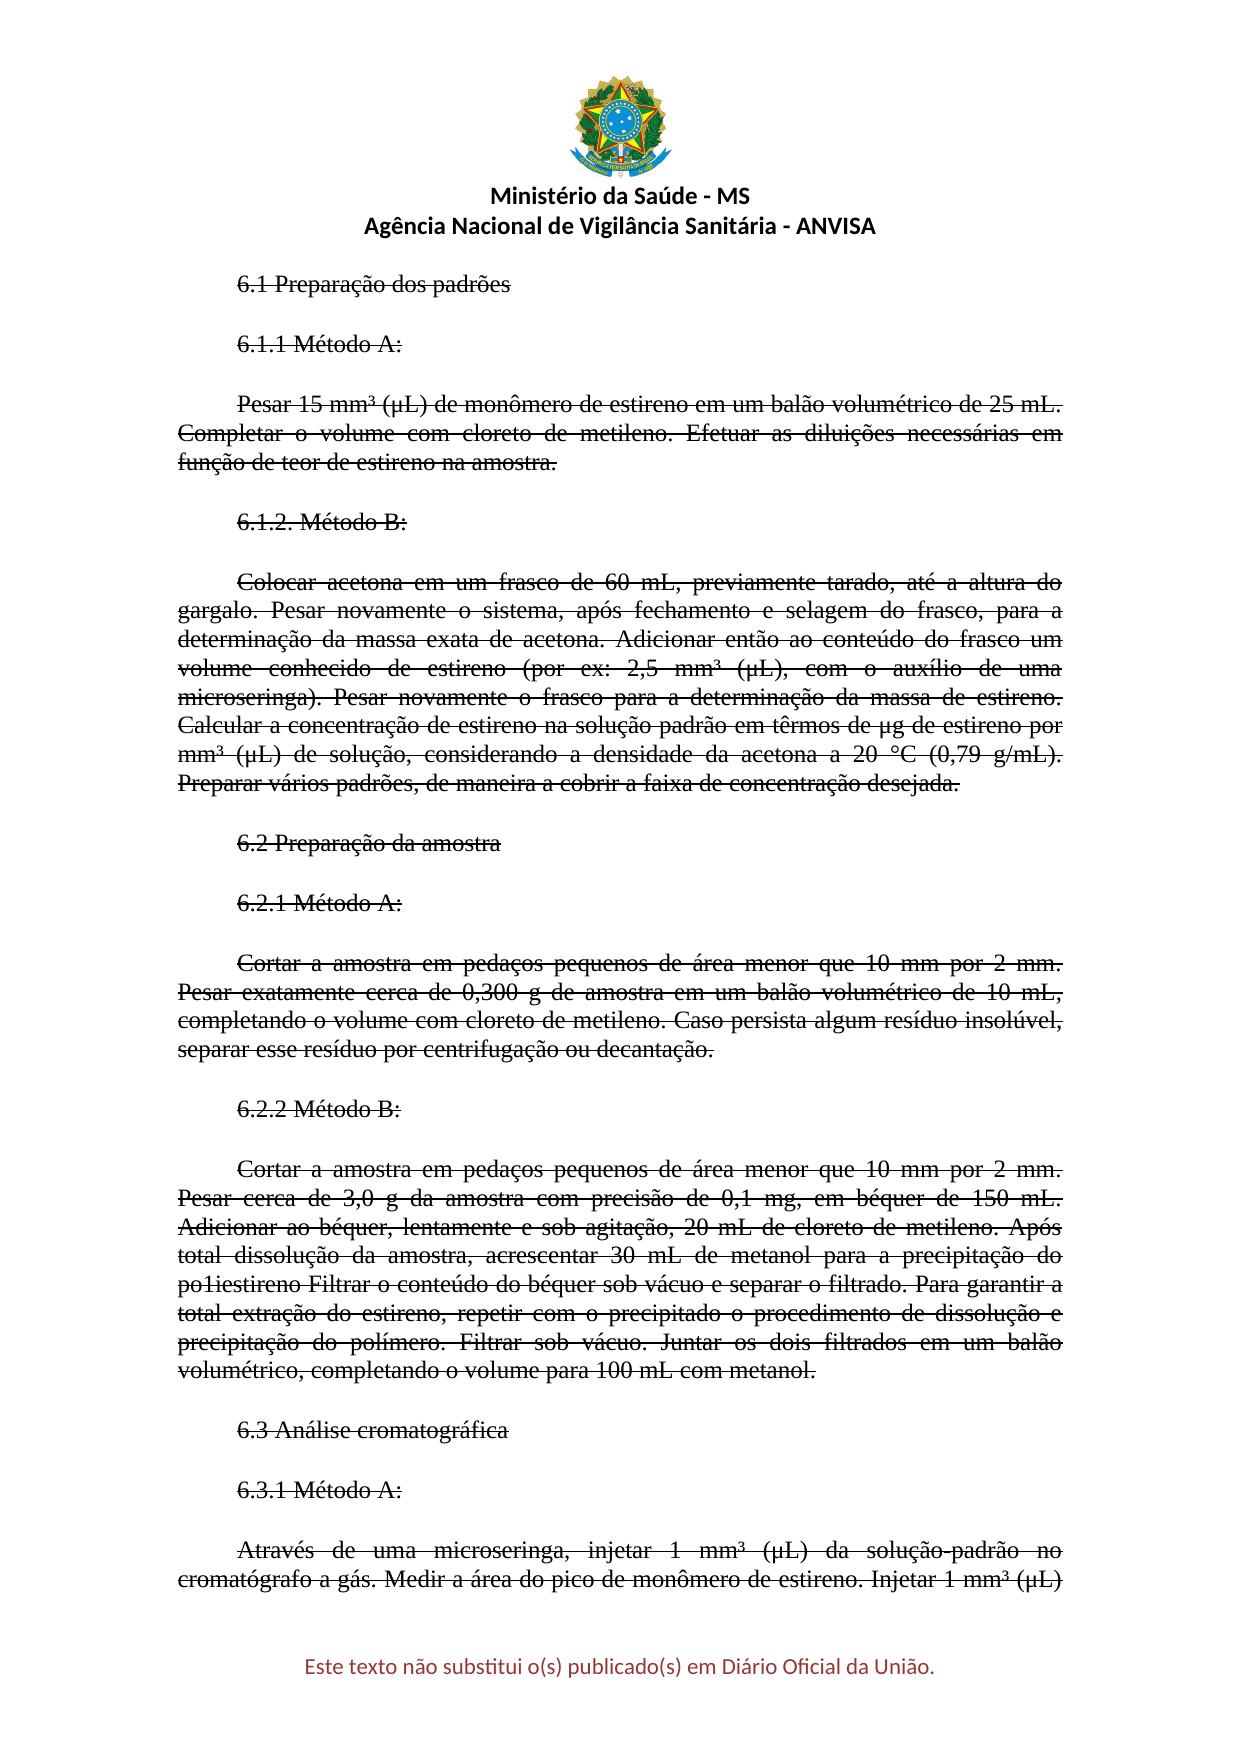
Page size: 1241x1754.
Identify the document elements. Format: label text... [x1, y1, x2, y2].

text Cortar a amostra em pedaços pequenos de área menor que 10 mm por 2 mm. Pesar exatamente cerca de 0,300 g de amostra em um balão volumétrico de 10 mL, completando o volume com cloreto de metileno. Caso persista algum resíduo insolúvel, separar esse resíduo por centrifugação ou decantação. [177, 993, 1063, 1021]
text Pesar 15 mm³ (μL) de monômero de estireno em um balão volumétrico de 25 mL. Completar o volume com cloreto de metileno. Efetuar as diluições necessárias em função de teor de estireno na amostra. [177, 389, 1063, 433]
picture [566, 73, 674, 180]
text 6.3 Análise cromatográfica [177, 1415, 1063, 1444]
text 6.2 Preparação da amostra [177, 828, 1063, 857]
text 6.2.1 Método A: [177, 888, 1063, 917]
text 6.1.1 Método A: [177, 329, 1063, 358]
text 6.2.2 Método B: [177, 1094, 1063, 1123]
text Cortar a amostra em pedaços pequenos de área menor que 10 mm por 2 mm. Pesar exatamente cerca de 0,300 g de amostra em um balão volumétrico de 10 mL, completando o volume com cloreto de metileno. Caso persista algum resíduo insolúvel, separar esse resíduo por centrifugação ou decantação. [177, 1022, 1063, 1063]
text Pesar 15 mm³ (μL) de monômero de estireno em um balão volumétrico de 25 mL. Completar o volume com cloreto de metileno. Efetuar as diluições necessárias em função de teor de estireno na amostra. [177, 434, 1063, 475]
text Cortar a amostra em pedaços pequenos de área menor que 10 mm por 2 mm. Pesar cerca de 3,0 g da amostra com precisão de 0,1 mg, em béquer de 150 mL. Adicionar ao béquer, lentamente e sob agitação, 20 mL de cloreto de metileno. Após total dissolução da amostra, acrescentar 30 mL de metanol para a precipitação do po1iestireno Filtrar o conteúdo do béquer sob vácuo e separar o filtrado. Para garantir a total extração do estireno, repetir com o precipitado o procedimento de dissolução e precipitação do polímero. Filtrar sob vácuo. Juntar os dois filtrados em um balão volumétrico, completando o volume para 100 mL com metanol. [177, 1199, 1063, 1256]
text 6.3.1 Método A: [177, 1475, 1063, 1504]
text 6.1.2. Método B: [177, 507, 1063, 535]
text 6.1 Preparação dos padrões [177, 269, 1063, 298]
text Colocar acetona em um frasco de 60 mL, previamente tarado, até a altura do gargalo. Pesar novamente o sistema, após fechamento e selagem do frasco, para a determinação da massa exata de acetona. Adicionar então ao conteúdo do frasco um volume conhecido de estireno (por ex: 2,5 mm³ (μL), com o auxílio de uma microseringa). Pesar novamente o frasco para a determinação da massa de estireno. Calcular a concentração de estireno na solução padrão em têrmos de μg de estireno por mm³ (μL) de solução, considerando a densidade da acetona a 20 °C (0,79 g/mL). Preparar vários padrões, de maneira a cobrir a faixa de concentração desejada. [177, 567, 1063, 611]
text Colocar acetona em um frasco de 60 mL, previamente tarado, até a altura do gargalo. Pesar novamente o sistema, após fechamento e selagem do frasco, para a determinação da massa exata de acetona. Adicionar então ao conteúdo do frasco um volume conhecido de estireno (por ex: 2,5 mm³ (μL), com o auxílio de uma microseringa). Pesar novamente o frasco para a determinação da massa de estireno. Calcular a concentração de estireno na solução padrão em têrmos de μg de estireno por mm³ (μL) de solução, considerando a densidade da acetona a 20 °C (0,79 g/mL). Preparar vários padrões, de maneira a cobrir a faixa de concentração desejada. [177, 641, 1063, 697]
text Cortar a amostra em pedaços pequenos de área menor que 10 mm por 2 mm. Pesar exatamente cerca de 0,300 g de amostra em um balão volumétrico de 10 mL, completando o volume com cloreto de metileno. Caso persista algum resíduo insolúvel, separar esse resíduo por centrifugação ou decantação. [177, 948, 1063, 992]
text Cortar a amostra em pedaços pequenos de área menor que 10 mm por 2 mm. Pesar cerca de 3,0 g da amostra com precisão de 0,1 mg, em béquer de 150 mL. Adicionar ao béquer, lentamente e sob agitação, 20 mL de cloreto de metileno. Após total dissolução da amostra, acrescentar 30 mL de metanol para a precipitação do po1iestireno Filtrar o conteúdo do béquer sob vácuo e separar o filtrado. Para garantir a total extração do estireno, repetir com o precipitado o procedimento de dissolução e precipitação do polímero. Filtrar sob vácuo. Juntar os dois filtrados em um balão volumétrico, completando o volume para 100 mL com metanol. [177, 1154, 1063, 1198]
